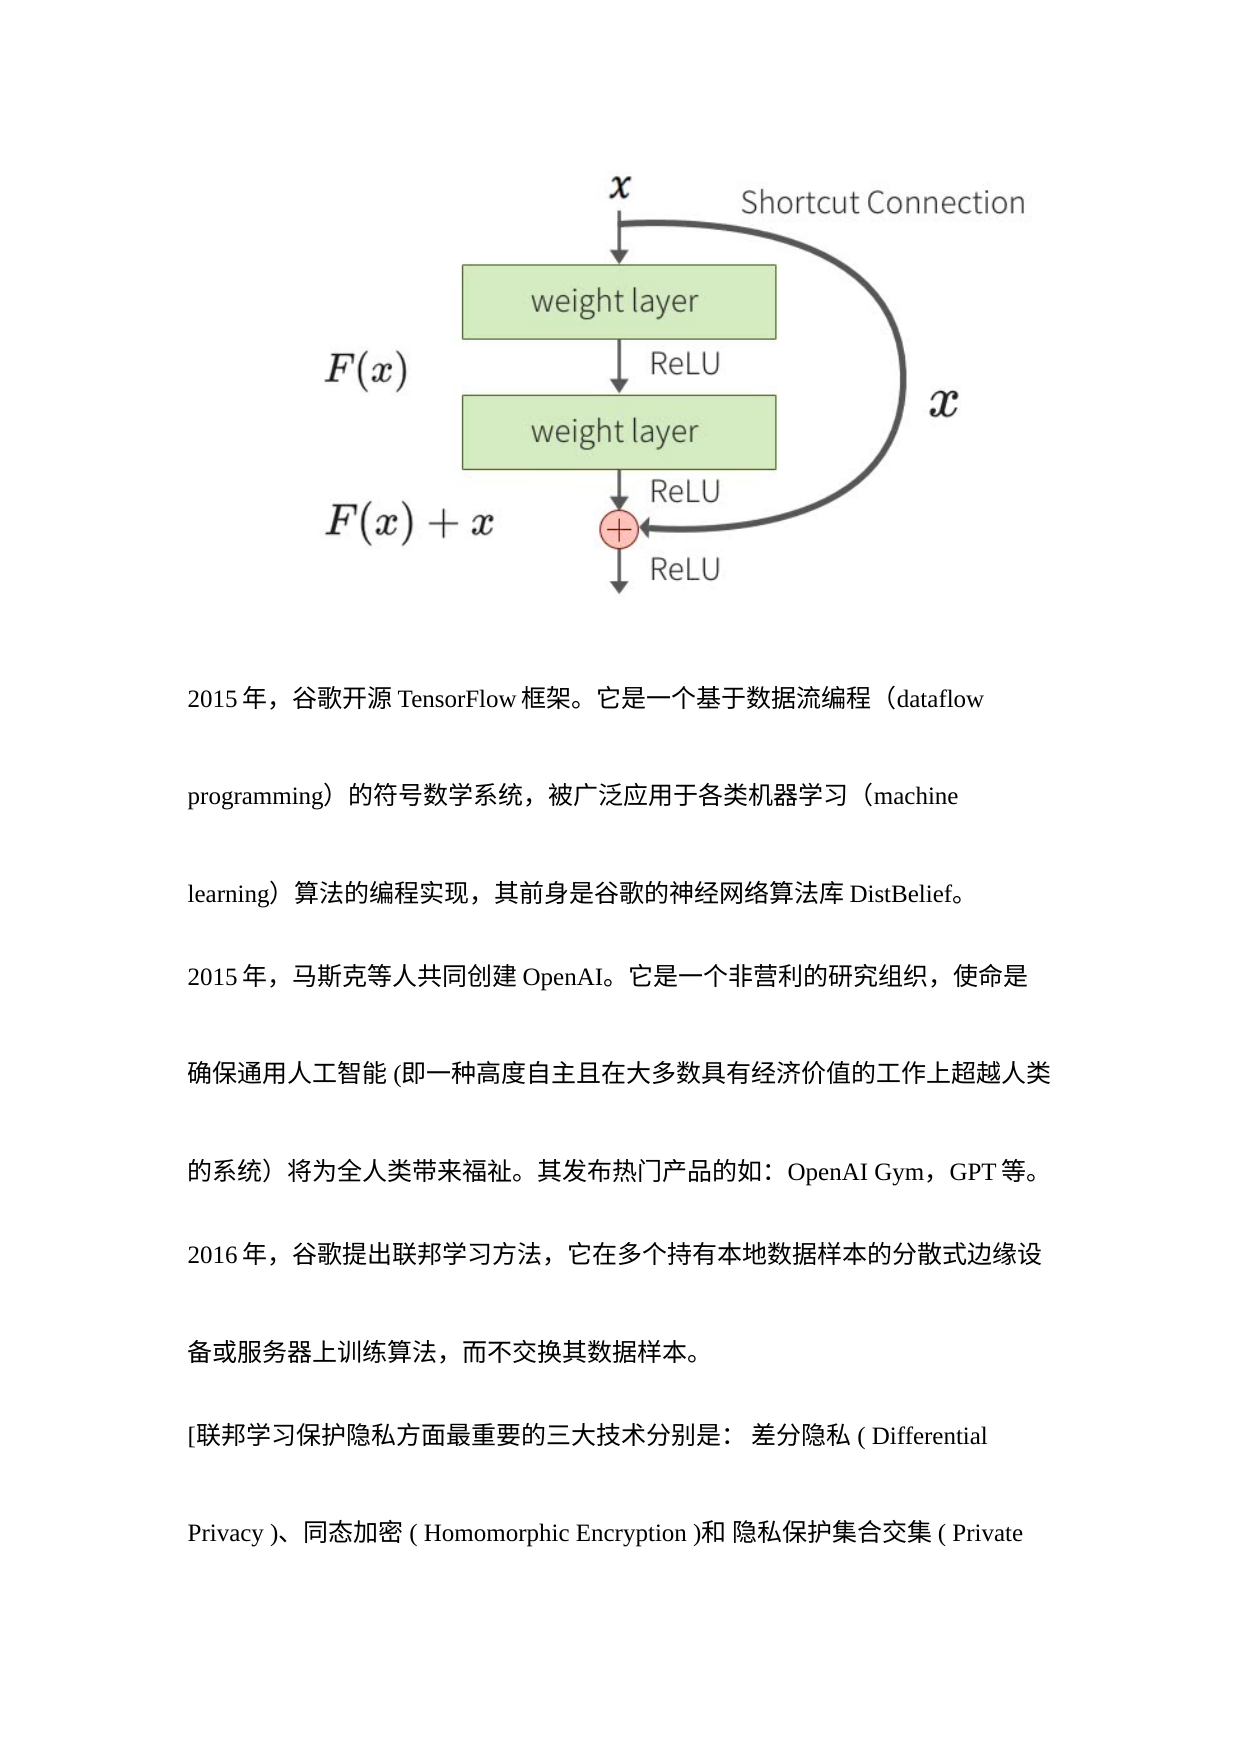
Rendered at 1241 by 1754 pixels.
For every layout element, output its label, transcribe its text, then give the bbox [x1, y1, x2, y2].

text 2016年，谷歌提出联邦学习方法，它在多个持有本地数据样本的分散式边缘设备或服务器上训练算法，而不交换其数据样本。 [187, 1220, 1053, 1383]
picture [187, 162, 1053, 621]
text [187, 1401, 1053, 1563]
text 2015年，谷歌开源TensorFlow框架。它是一个基于数据流编程（dataflow programming）的符号数学系统，被广泛应用于各类机器学习（machine learning）算法的编程实现，其前身是谷歌的神经网络算法库DistBelief。 [187, 664, 1053, 924]
text 2015年，马斯克等人共同创建OpenAI。它是一个非营利的研究组织，使命是确保通用人工智能 (即一种高度自主且在大多数具有经济价值的工作上超越人类的系统）将为全人类带来福祉。其发布热门产品的如：OpenAI Gym，GPT等。 [187, 942, 1053, 1202]
